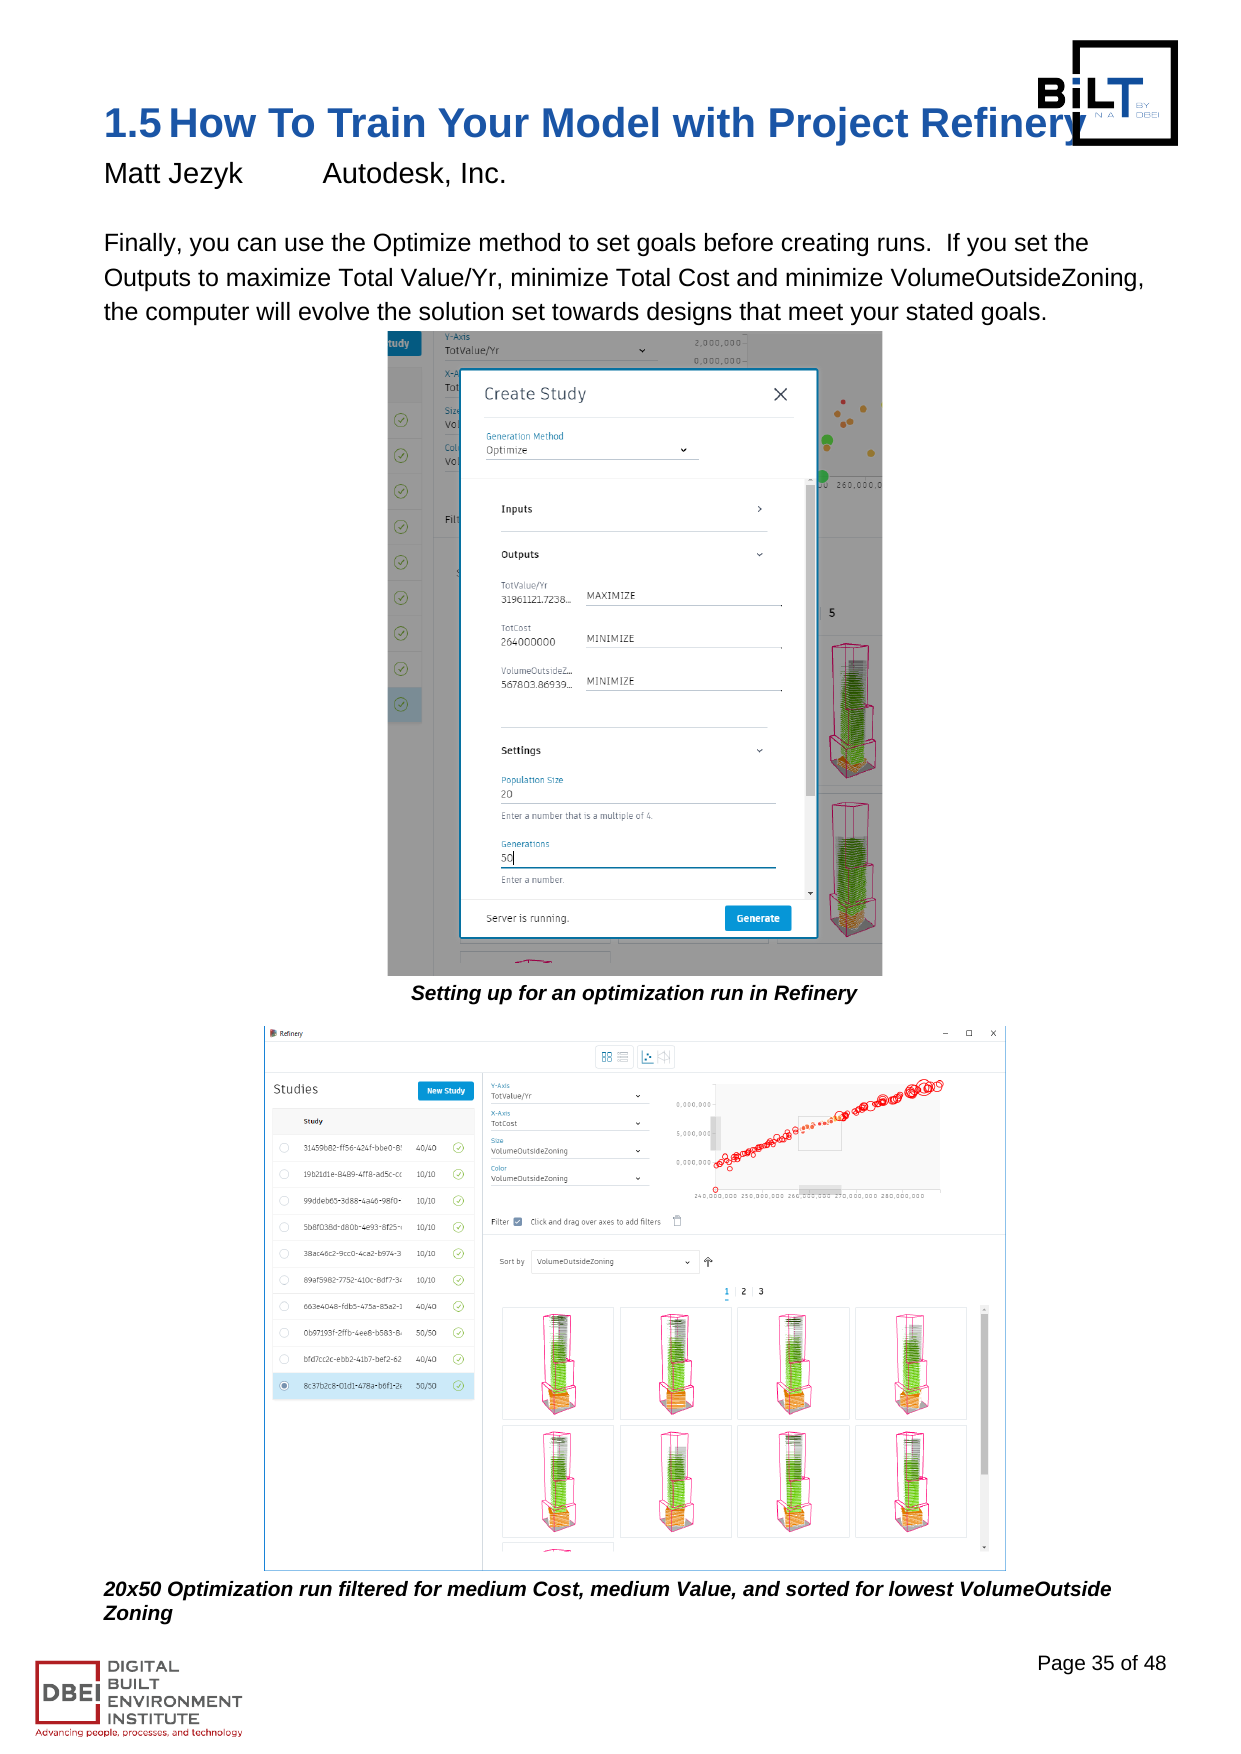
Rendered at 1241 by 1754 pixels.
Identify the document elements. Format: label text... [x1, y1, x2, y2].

picture [27, 1652, 243, 1740]
text 20x50 Optimization run filtered for medium Cost, medium Value, and sorted for lowest VolumeOutside Zoning [103, 1577, 1167, 1625]
picture [264, 1026, 1006, 1571]
text Finally, you can use the Optimize method to set goals before creating runs. If you set the Outputs to maximize Total Value/Yr, minimize Total Cost and minimize VolumeOutsideZoning, the computer will evolve the solution set towards designs that meet your stated goals. [103, 228, 1167, 326]
picture [1031, 31, 1182, 154]
picture [387, 331, 883, 976]
text Setting up for an optimization run in Refinery [103, 981, 1167, 1005]
